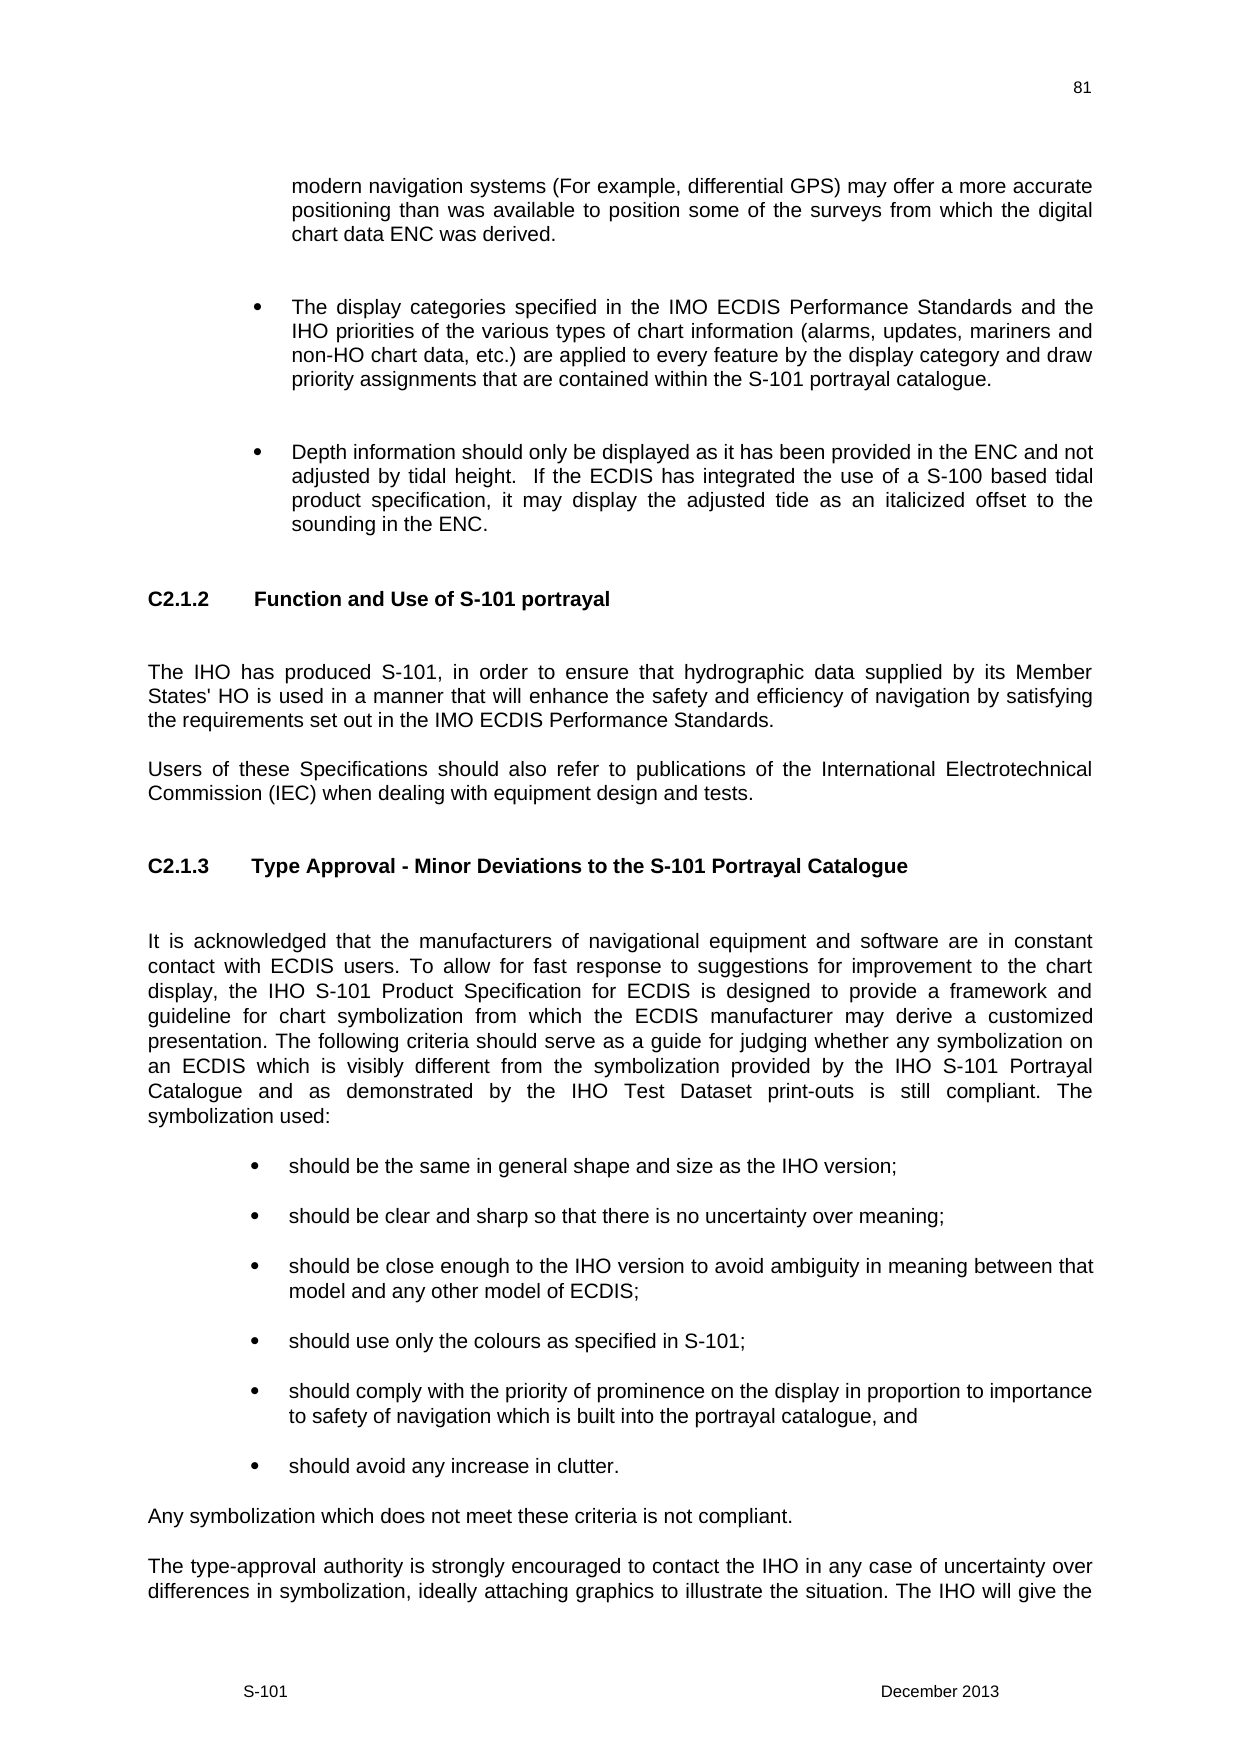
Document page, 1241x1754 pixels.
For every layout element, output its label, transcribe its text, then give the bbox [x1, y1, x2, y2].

text Any symbolization which does not meet these criteria is not compliant. [148, 1502, 1094, 1527]
list should be clear and sharp so that there is no uncertainty over meaning; [251, 1202, 1094, 1227]
list should use only the colours as specified in S-101; [251, 1327, 1094, 1352]
list The display categories specified in the IMO ECDIS Performance Standards and the IHO priorities of the various types of chart information (alarms, updates, mariners and non-HO chart data, etc.) are applied to every feature by the display category and draw priority assignments that are contained within the S-101 portrayal catalogue. [254, 295, 1094, 391]
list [254, 174, 1094, 246]
list Depth information should only be displayed as it has been provided in the ENC and not adjusted by tidal height. If the ECDIS has integrated the use of a S-100 based tidal product specification, it may display the adjusted tide as an italicized offset to the sounding in the ENC. [254, 439, 1094, 536]
list should be the same in general shape and size as the IHO version; [251, 1152, 1094, 1177]
list should be close enough to the IHO version to avoid ambiguity in meaning between that model and any other model of ECDIS; [251, 1252, 1094, 1302]
text The IHO has produced S-101, in order to ensure that hydrographic data supplied by its Member States' HO is used in a manner that will enhance the safety and efficiency of navigation by satisfying the requirements set out in the IMO ECDIS Performance Standards. [148, 660, 1094, 732]
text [148, 1552, 1094, 1602]
text It is acknowledged that the manufacturers of navigational equipment and software are in constant contact with ECDIS users. To allow for fast response to suggestions for improvement to the chart display, the IHO S-101 Product Specification for ECDIS is designed to provide a framework and guideline for chart symbolization from which the ECDIS manufacturer may derive a customized presentation. The following criteria should serve as a guide for judging whether any symbolization on an ECDIS which is visibly different from the symbolization provided by the IHO S-101 Portrayal Catalogue and as demonstrated by the IHO Test Dataset print-outs is still compliant. The symbolization used: [148, 927, 1094, 1127]
text Users of these Specifications should also refer to publications of the International Electrotechnical Commission (IEC) when dealing with equipment design and tests. [148, 757, 1094, 804]
list should avoid any increase in clutter. [251, 1452, 1094, 1477]
subtitle C2.1.3 Type Approval - Minor Deviations to the S-101 Portrayal Catalogue [148, 853, 1094, 877]
subtitle C2.1.2 Function and Use of S-101 portrayal [148, 587, 1094, 611]
list should comply with the priority of prominence on the display in proportion to importance to safety of navigation which is built into the portrayal catalogue, and [251, 1377, 1094, 1427]
